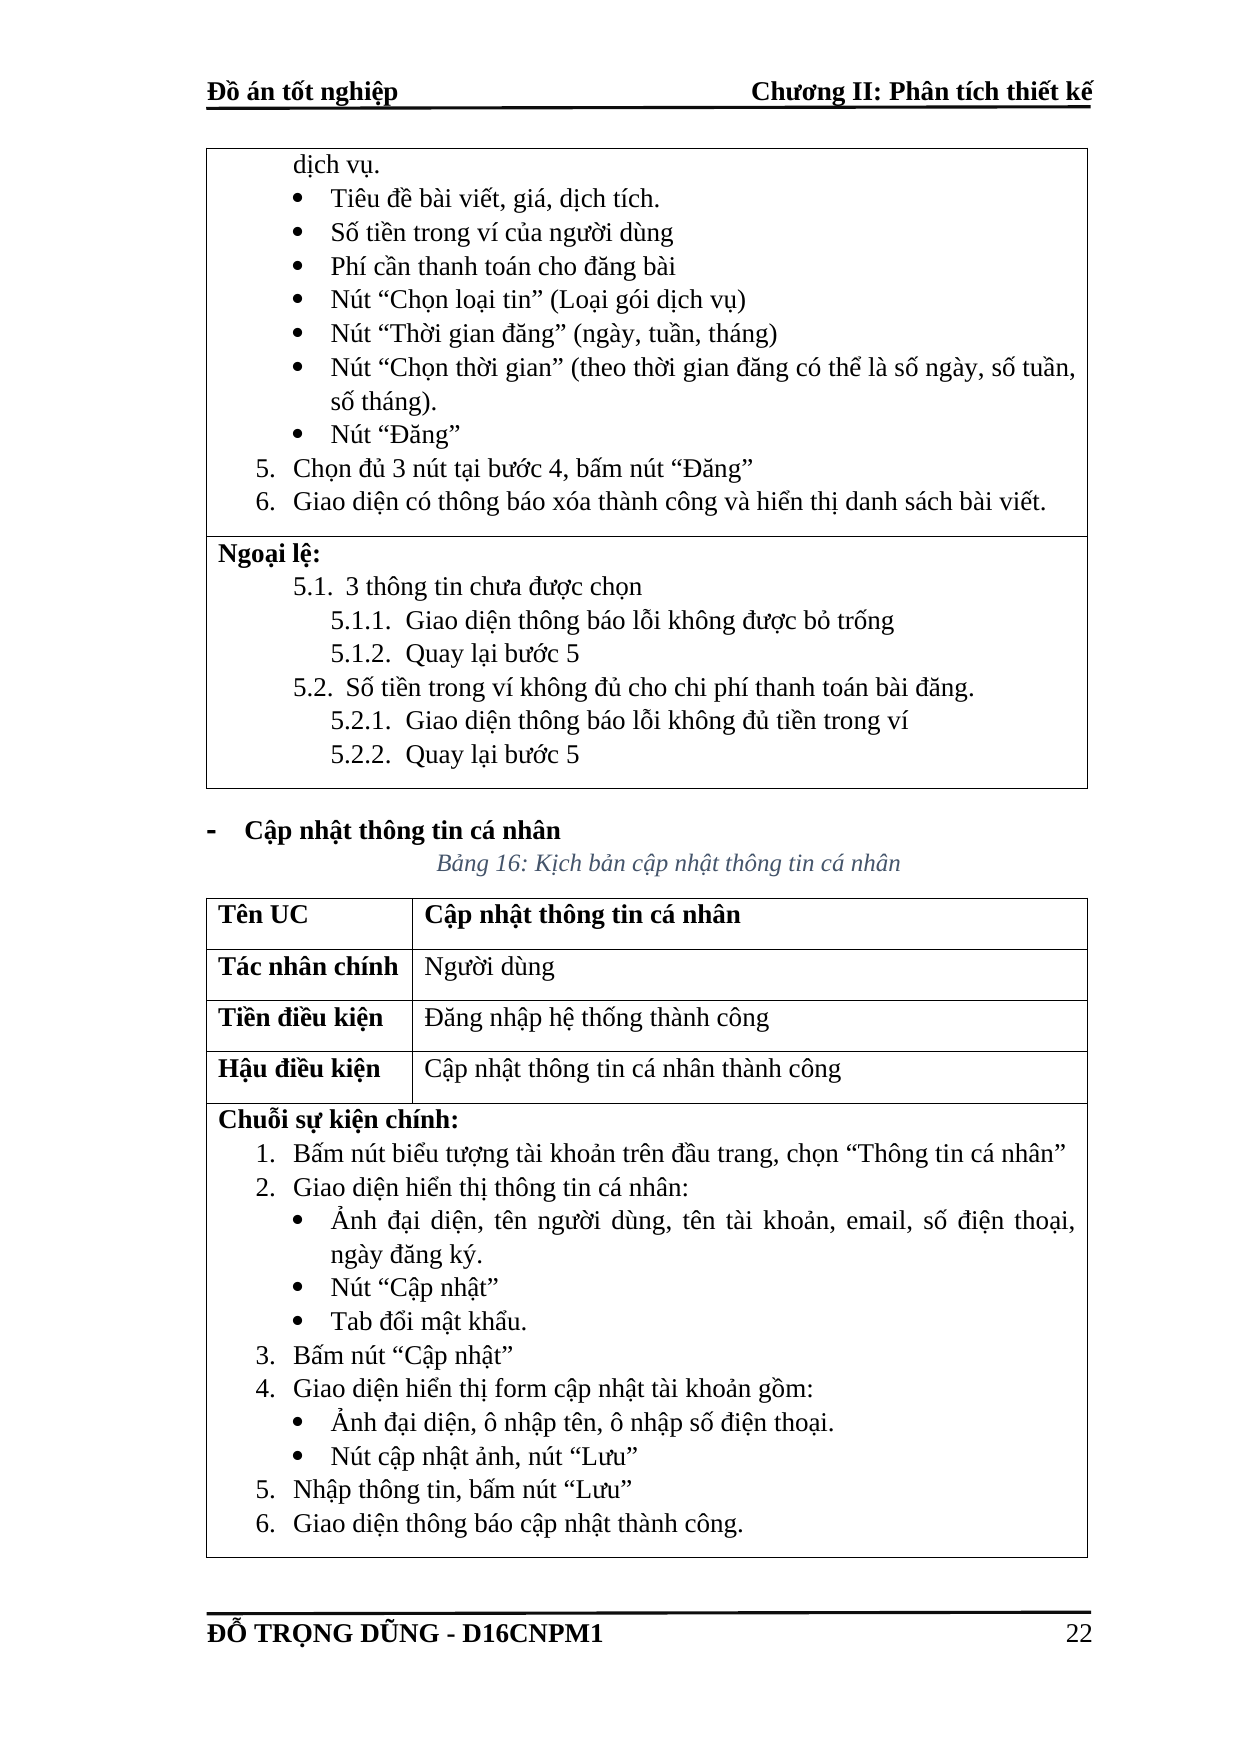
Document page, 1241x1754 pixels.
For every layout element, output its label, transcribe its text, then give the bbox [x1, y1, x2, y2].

table_cell Người dùng [413, 950, 1087, 1000]
list Cập nhật thông tin cá nhân [207, 814, 1093, 845]
table_cell Tác nhân chính [207, 950, 412, 1000]
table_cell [207, 149, 1087, 536]
table_cell Hậu điều kiện [207, 1052, 412, 1102]
table_cell Đăng nhập hệ thống thành công [413, 1001, 1087, 1051]
table_header Tên UC [207, 899, 412, 949]
table_cell Tiền điều kiện [207, 1001, 412, 1051]
table_cell Chuỗi sự kiện chính: Bấm nút biểu tượng tài khoản trên đầu trang, chọn “Thông tin cá nhân” Giao diện hiển thị thông tin cá nhân: Ảnh đại diện, tên người dùng, tên tài khoản, email, số điện thoại, ngày đăng ký. Nút “Cập nhật” Tab đổi mật khẩu. Bấm nút “Cập nhật” Giao diện hiển thị form cập nhật tài khoản gồm: Ảnh đại diện, ô nhập tên, ô nhập số điện thoại. Nút cập nhật ảnh, nút “Lưu” Nhập thông tin, bấm nút “Lưu” Giao diện thông báo cập nhật thành công. [207, 1104, 1087, 1557]
table_header Cập nhật thông tin cá nhân [413, 899, 1087, 949]
table_cell Cập nhật thông tin cá nhân thành công [413, 1052, 1087, 1102]
table_cell Ngoại lệ: 3 thông tin chưa được chọn Giao diện thông báo lỗi không được bỏ trống Quay lại bước 5 Số tiền trong ví không đủ cho chi phí thanh toán bài đăng. Giao diện thông báo lỗi không đủ tiền trong ví Quay lại bước 5 [207, 537, 1087, 788]
